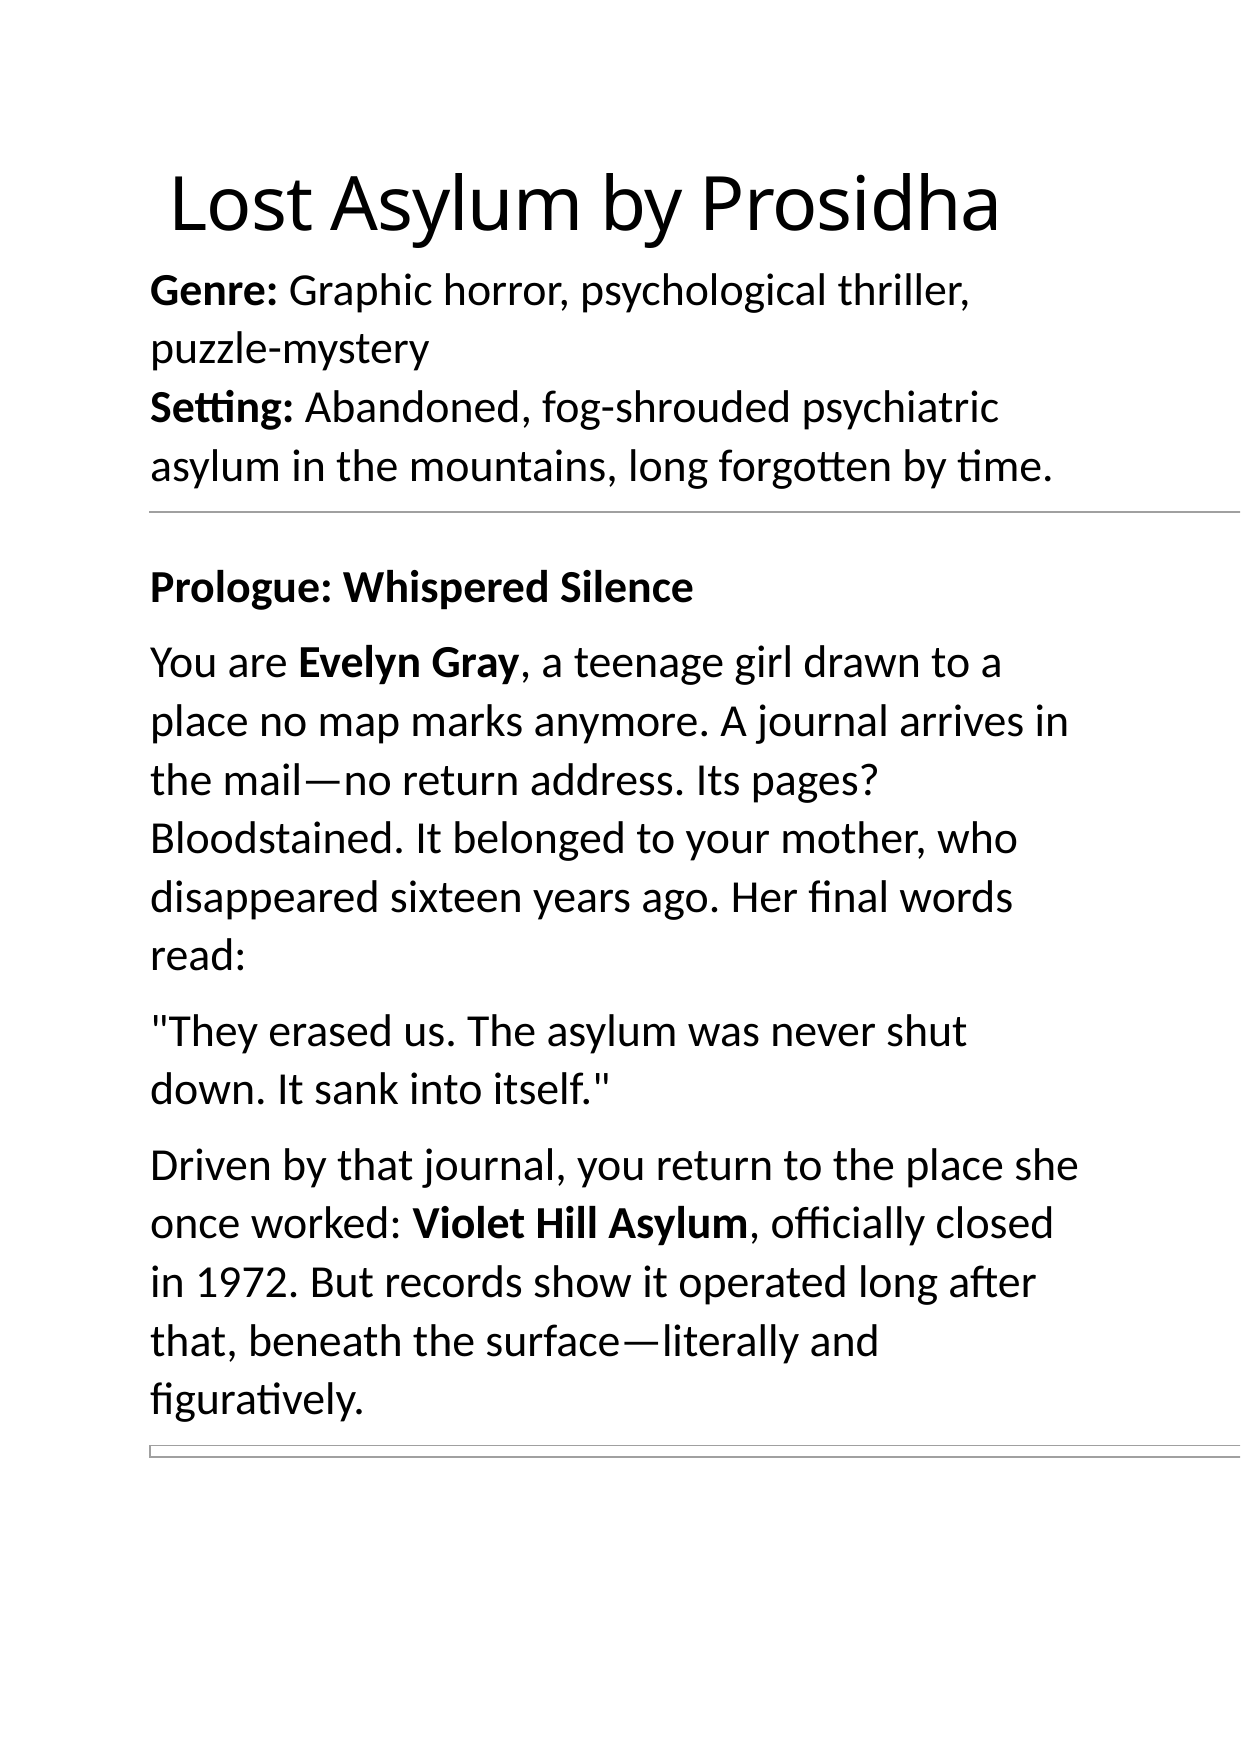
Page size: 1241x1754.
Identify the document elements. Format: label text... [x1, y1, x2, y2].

text "They erased us. The asylum was never shut down. It sank into itself." [150, 1002, 1090, 1116]
text You are Evelyn Gray, a teenage girl drawn to a place no map marks anymore. A journal arrives in the mail—no return address. Its pages? Bloodstained. It belonged to your mother, who disappeared sixteen years ago. Her final words read: [150, 633, 1090, 982]
text Genre: Graphic horror, psychological thriller, puzzle-mystery Setting: Abandoned, fog-shrouded psychiatric asylum in the mountains, long forgotten by time. [150, 261, 1090, 492]
title Lost Asylum by Prosidha [150, 150, 1090, 252]
text Prologue: Whispered Silence [150, 558, 1090, 614]
text Driven by that journal, you return to the place she once worked: Violet Hill Asylum, officially closed in 1972. But records show it operated long after that, beneath the surface—literally and figuratively. [150, 1136, 1090, 1426]
